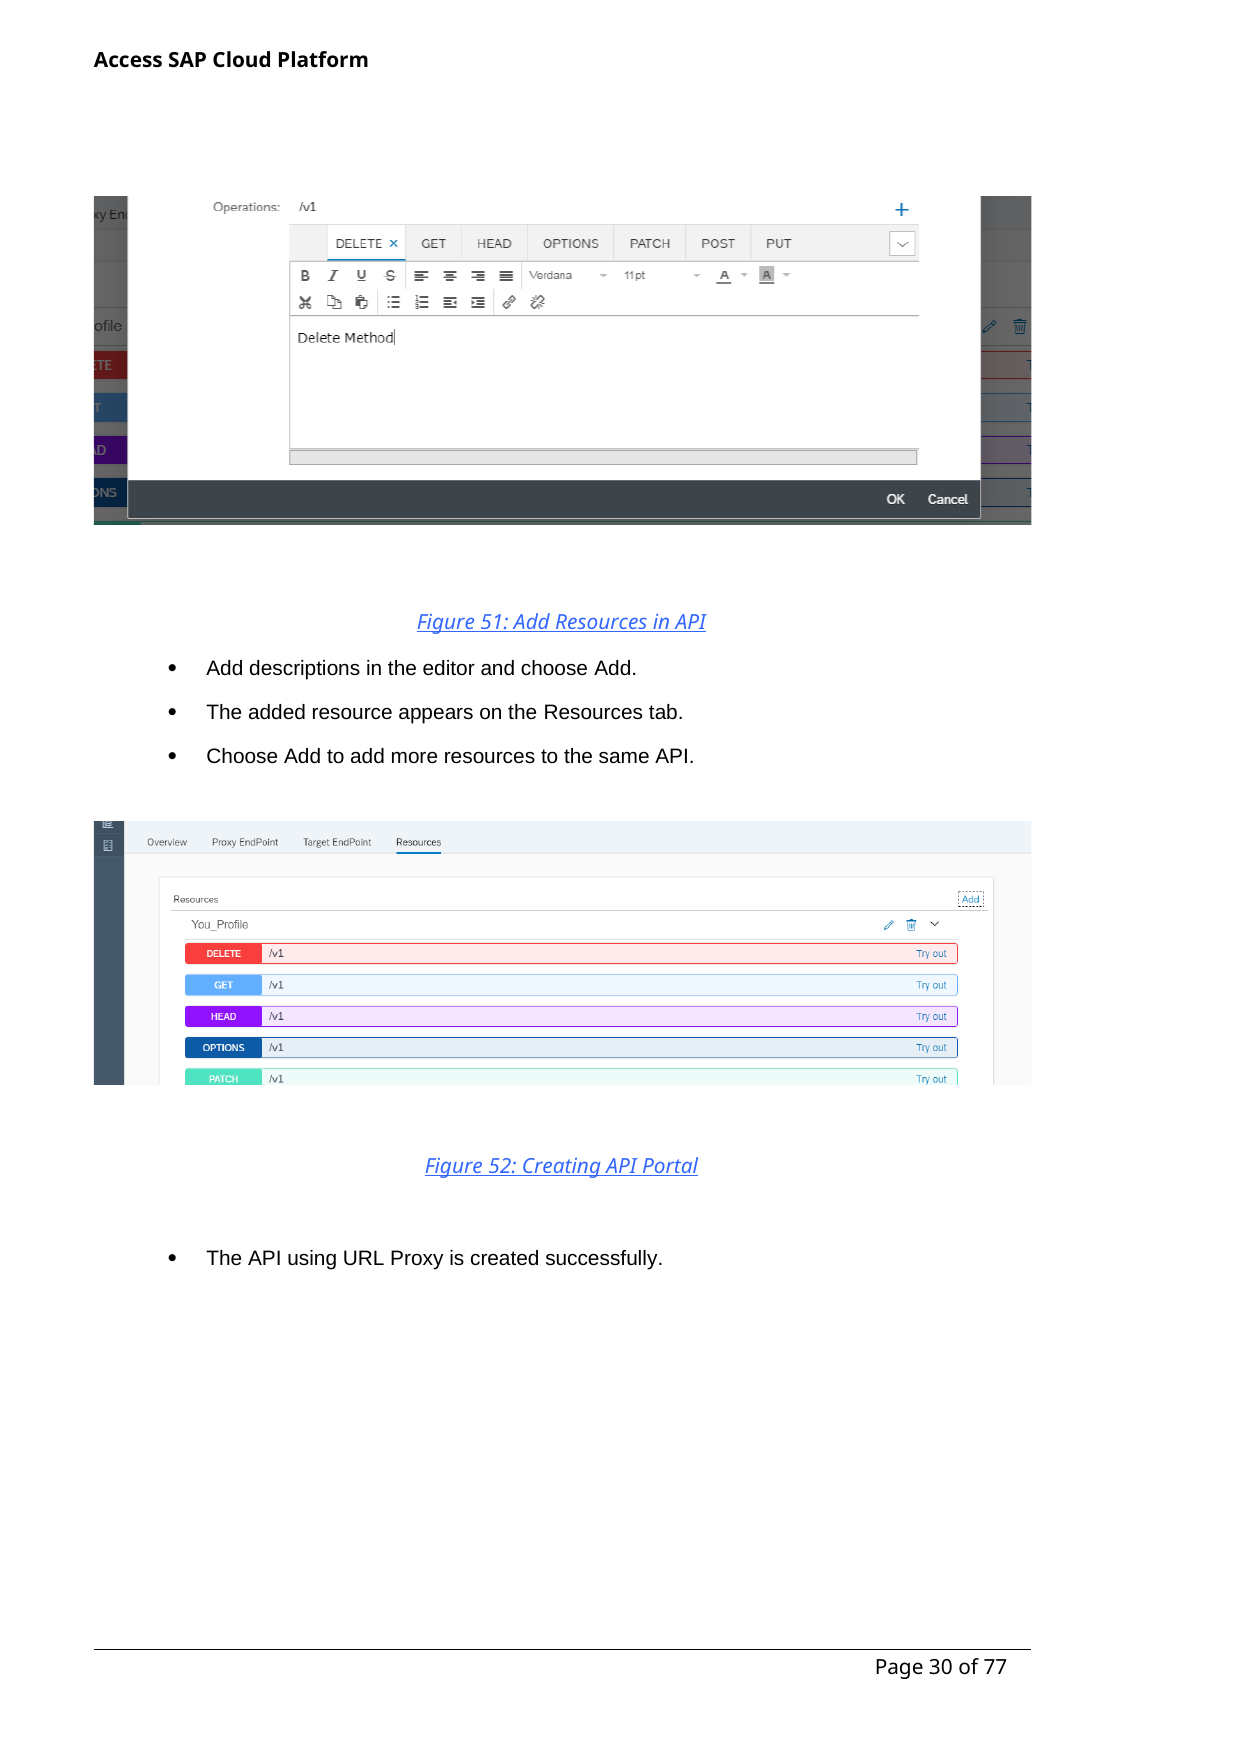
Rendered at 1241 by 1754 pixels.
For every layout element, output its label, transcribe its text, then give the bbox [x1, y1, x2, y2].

list The API using URL Proxy is created successfully. [169, 1250, 1031, 1269]
list Choose Add to add more resources to the same API. [169, 749, 1031, 768]
picture [93, 196, 1032, 525]
list The added resource appears on the Resources tab. [169, 704, 1031, 724]
picture [93, 821, 1032, 1085]
list Add descriptions in the editor and choose Add. [169, 660, 1031, 679]
